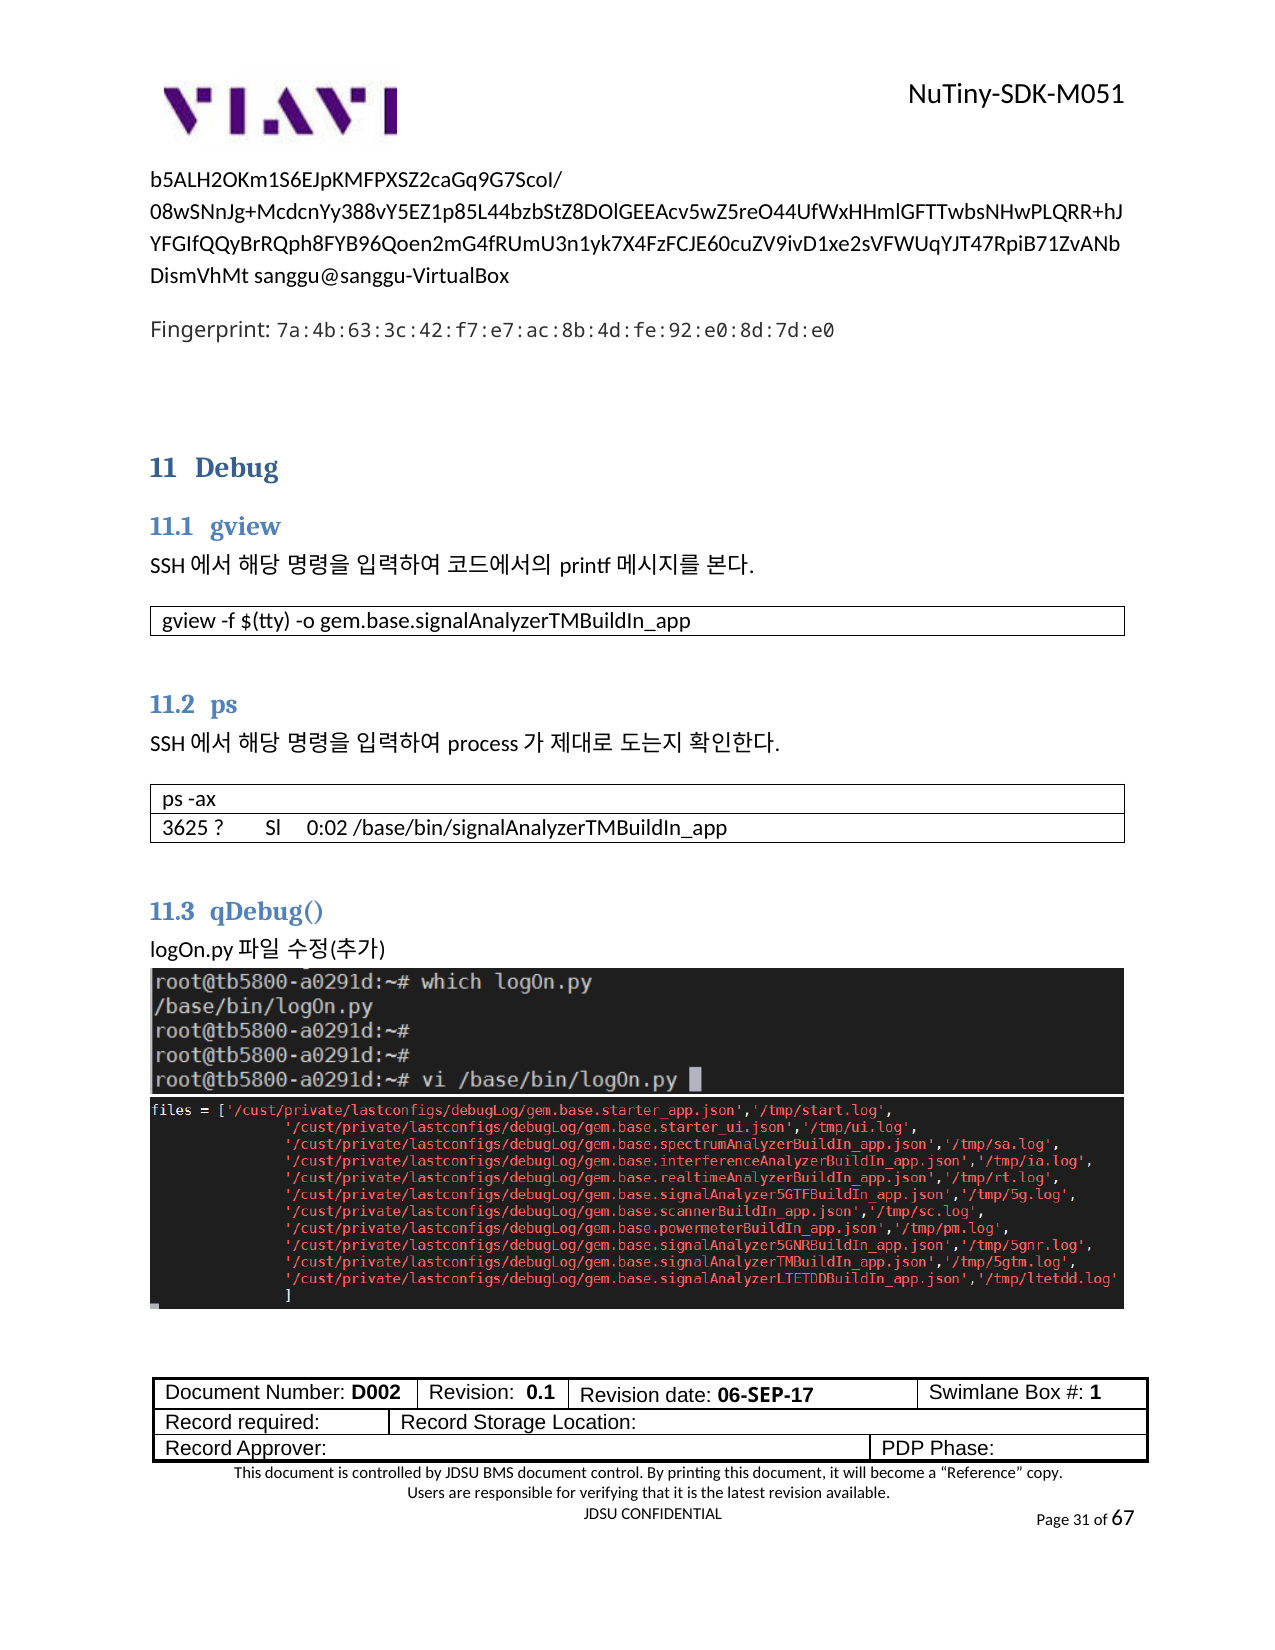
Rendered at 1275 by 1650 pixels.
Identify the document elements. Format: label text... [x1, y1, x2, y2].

text SSH에서 해당 명령을 입력하여 process가 제대로 도는지 확인한다. [150, 724, 1125, 758]
table_header gview -f $(tty) -o gem.base.signalAnalyzerTMBuildIn_app [151, 607, 1124, 635]
table_cell 3625 ? Sl 0:02 /base/bin/signalAnalyzerTMBuildIn_app [151, 814, 1124, 842]
picture [150, 1097, 1124, 1309]
subtitle gview [150, 511, 1125, 542]
picture [162, 68, 397, 146]
table_header ps -ax [151, 785, 1124, 812]
subtitle Debug [150, 452, 1125, 485]
subtitle ps [150, 689, 1125, 720]
text SSH에서 해당 명령을 입력하여 코드에서의 printf 메시지를 본다. [150, 547, 1125, 580]
picture [150, 968, 1124, 1094]
text Fingerprint: 7a:4b:63:3c:42:f7:e7:ac:8b:4d:fe:92:e0:8d:7d:e0 [276, 314, 1125, 344]
subtitle qDebug() [150, 896, 1125, 927]
